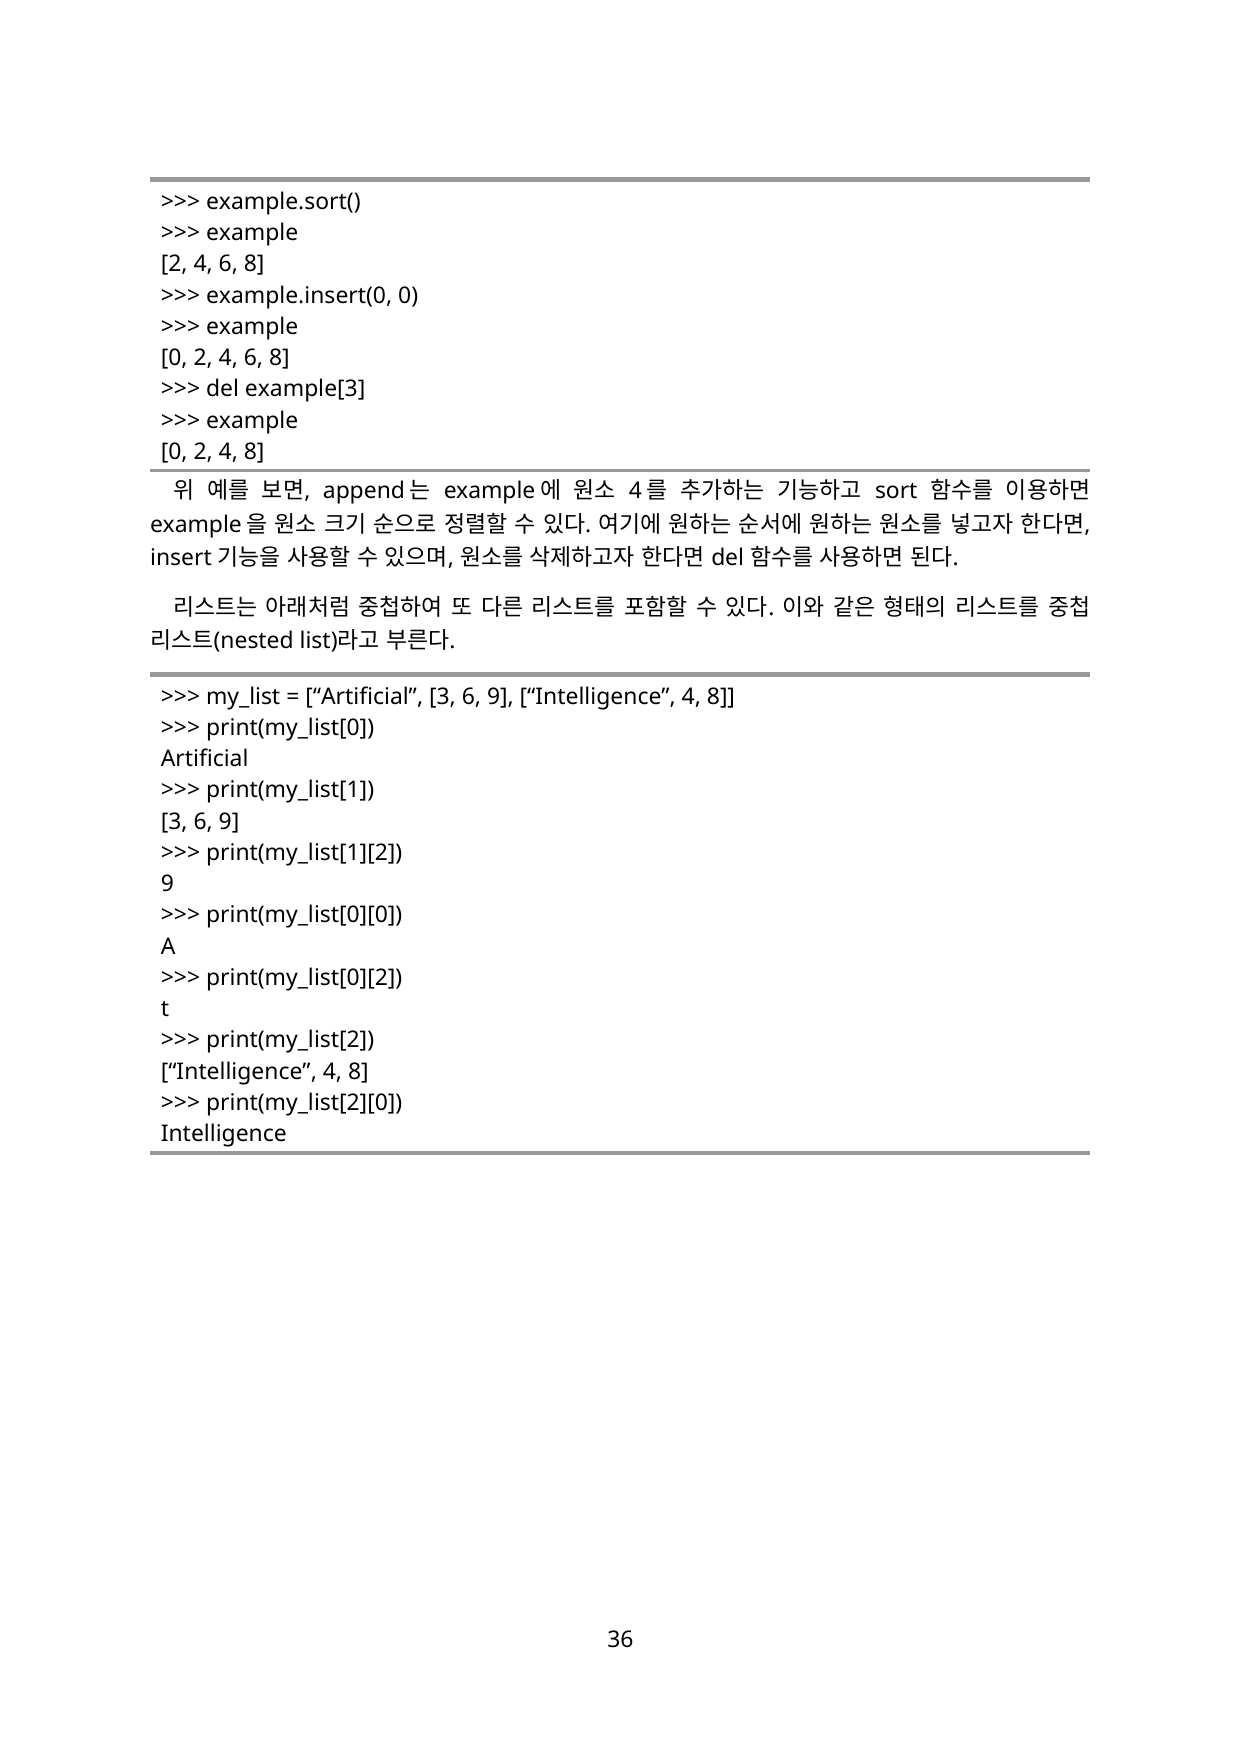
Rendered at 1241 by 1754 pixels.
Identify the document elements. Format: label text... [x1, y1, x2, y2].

table_header >>> my_list = [“Artificial”, [3, 6, 9], [“Intelligence”, 4, 8]] >>> print(my_list[0]) Artificial >>> print(my_list[1]) [3, 6, 9] >>> print(my_list[1][2]) 9 >>> print(my_list[0][0]) A >>> print(my_list[0][2]) t >>> print(my_list[2]) [“Intelligence”, 4, 8] >>> print(my_list[2][0]) Intelligence [150, 677, 1090, 1151]
text 리스트는 아래처럼 중첩하여 또 다른 리스트를 포함할 수 있다. 이와 같은 형태의 리스트를 중첩 리스트(nested list)라고 부른다. [150, 589, 1090, 655]
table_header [150, 182, 1090, 469]
text 위 예를 보면, append는 example에 원소 4를 추가하는 기능하고 sort 함수를 이용하면 example을 원소 크기 순으로 정렬할 수 있다. 여기에 원하는 순서에 원하는 원소를 넣고자 한다면, insert 기능을 사용할 수 있으며, 원소를 삭제하고자 한다면 del 함수를 사용하면 된다. [150, 472, 1090, 572]
